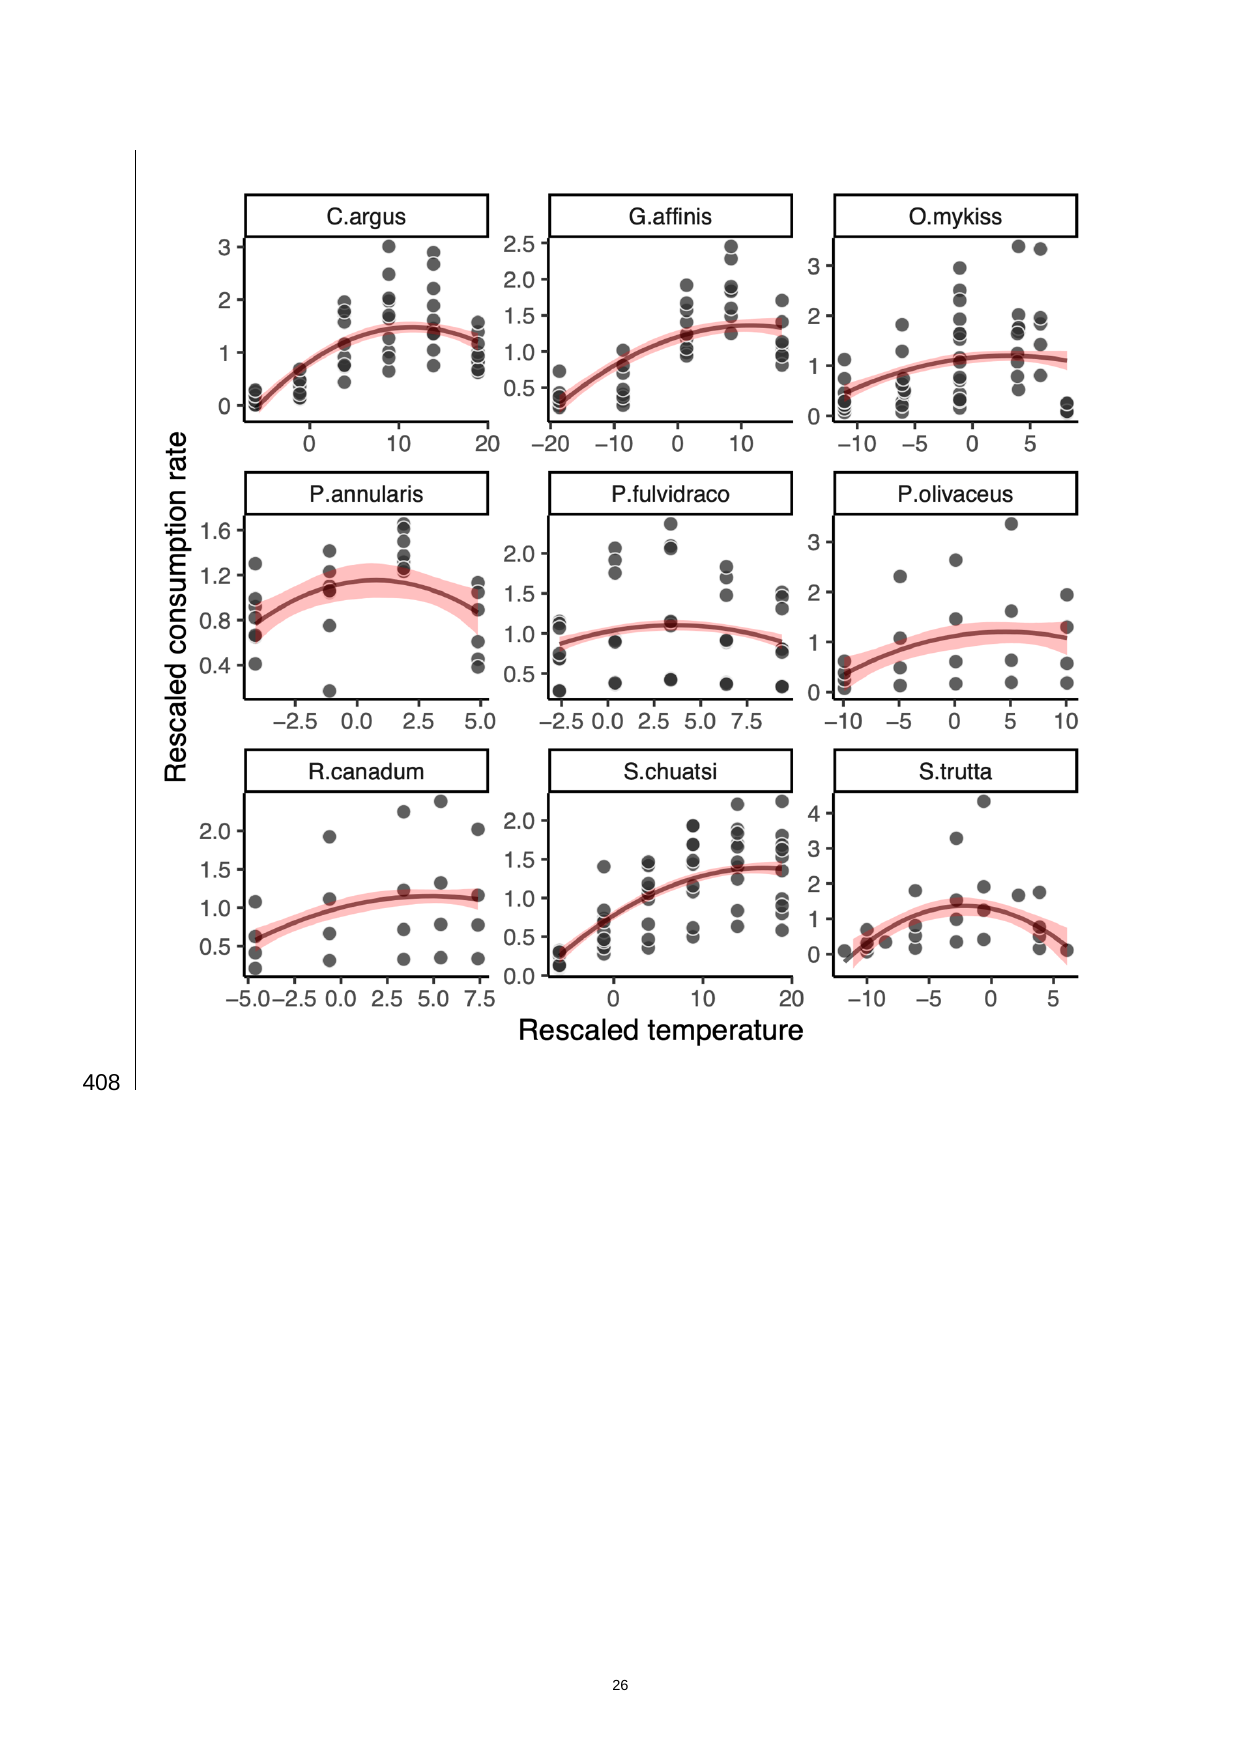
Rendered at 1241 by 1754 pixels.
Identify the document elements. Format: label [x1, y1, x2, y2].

picture [150, 150, 1091, 1091]
